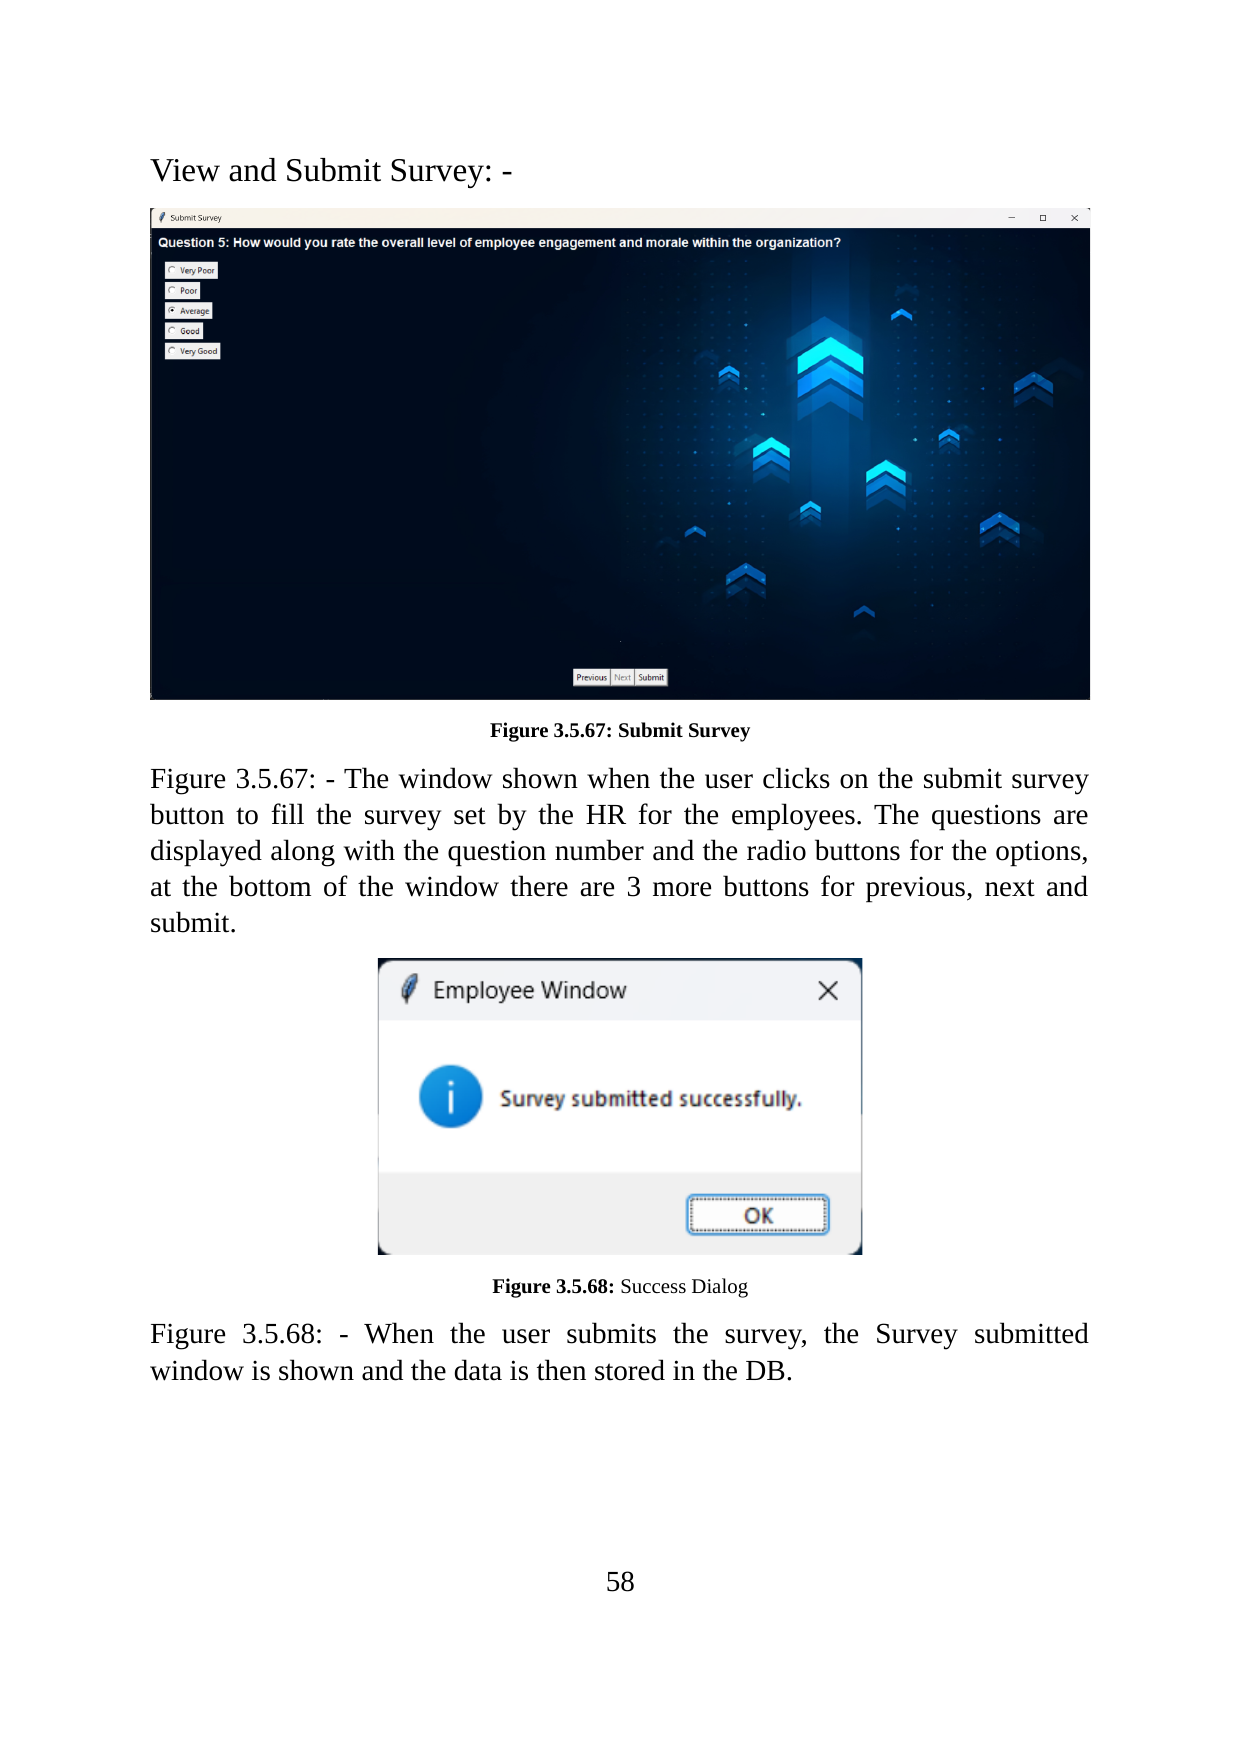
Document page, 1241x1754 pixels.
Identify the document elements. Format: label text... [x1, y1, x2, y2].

text Figure 3.5.68: - When the user submits the survey, the Survey submitted window is shown and the data is then stored in the DB. [150, 1316, 1090, 1386]
text 58 [150, 1564, 1090, 1597]
picture [377, 958, 863, 1255]
text Figure 3.5.67: - The window shown when the user clicks on the submit survey button to fill the survey set by the HR for the employees. The questions are displayed along with the question number and the radio buttons for the options, at the bottom of the window there are 3 more buttons for previous, next and submit. [150, 761, 1090, 939]
text View and Submit Survey: - [150, 150, 1090, 188]
text Figure 3.5.67: Submit Survey [150, 718, 1090, 742]
text Figure 3.5.68: Success Dialog [150, 1274, 1090, 1298]
picture [150, 208, 1091, 700]
